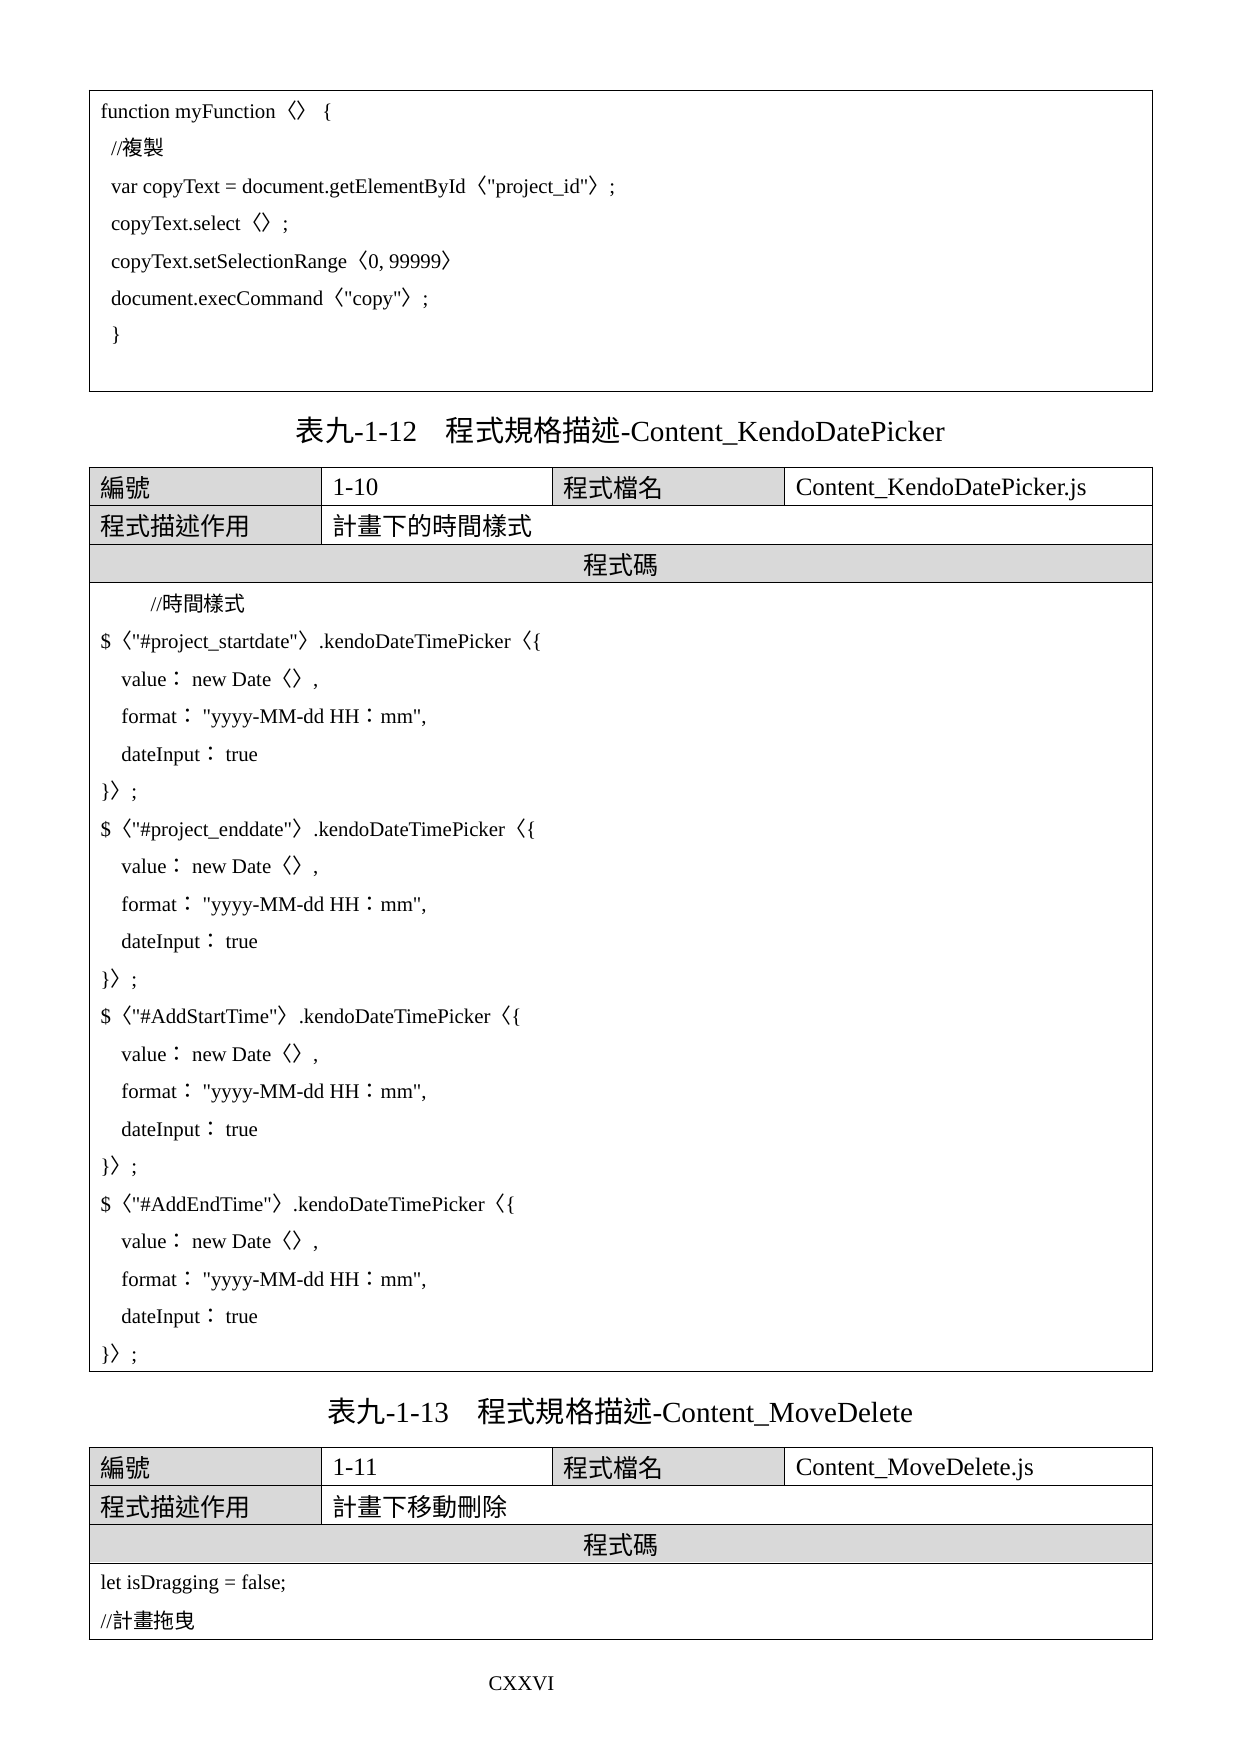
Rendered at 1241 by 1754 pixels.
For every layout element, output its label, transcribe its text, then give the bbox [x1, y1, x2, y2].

table_cell 程式描述作用 [90, 506, 321, 544]
table_header 程式檔名 [553, 468, 784, 505]
table_header Content_MoveDelete.js [785, 1448, 1152, 1485]
text 程式規格描述-Content_KendoDatePicker [89, 392, 1152, 467]
table_cell 程式碼 [90, 545, 1152, 582]
table_cell 程式碼 [90, 1525, 1152, 1562]
table_cell 計畫下移動刪除 [322, 1486, 1152, 1524]
table_header 編號 [90, 1448, 321, 1485]
table_cell //時間樣式 $〈"#project_startdate"〉.kendoDateTimePicker〈{ value： new Date〈〉, format： "yyyy-MM-dd HH：mm", dateInput： true }〉; $〈"#project_enddate"〉.kendoDateTimePicker〈{ value： new Date〈〉, format： "yyyy-MM-dd HH：mm", dateInput： true }〉; $〈"#AddStartTime"〉.kendoDateTimePicker〈{ value： new Date〈〉, format： "yyyy-MM-dd HH：mm", dateInput： true }〉; $〈"#AddEndTime"〉.kendoDateTimePicker〈{ value： new Date〈〉, format： "yyyy-MM-dd HH：mm", dateInput： true }〉; [90, 583, 1152, 1371]
table_cell 程式描述作用 [90, 1486, 321, 1524]
table_header Content_KendoDatePicker.js [785, 468, 1152, 505]
table_header 編號 [90, 468, 321, 505]
table_cell 計畫下的時間樣式 [322, 506, 1152, 544]
text 程式規格描述-Content_MoveDelete [89, 1372, 1152, 1447]
table_cell function myFunction〈〉 { //複製 var copyText = document.getElementById〈"project_id"〉; copyText.select〈〉; copyText.setSelectionRange〈0, 99999〉 document.execCommand〈"copy"〉; } [90, 91, 1152, 391]
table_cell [90, 1564, 1152, 1638]
table_header 程式檔名 [553, 1448, 784, 1485]
table_header 1-11 [322, 1448, 552, 1485]
table_header 1-10 [322, 468, 552, 505]
